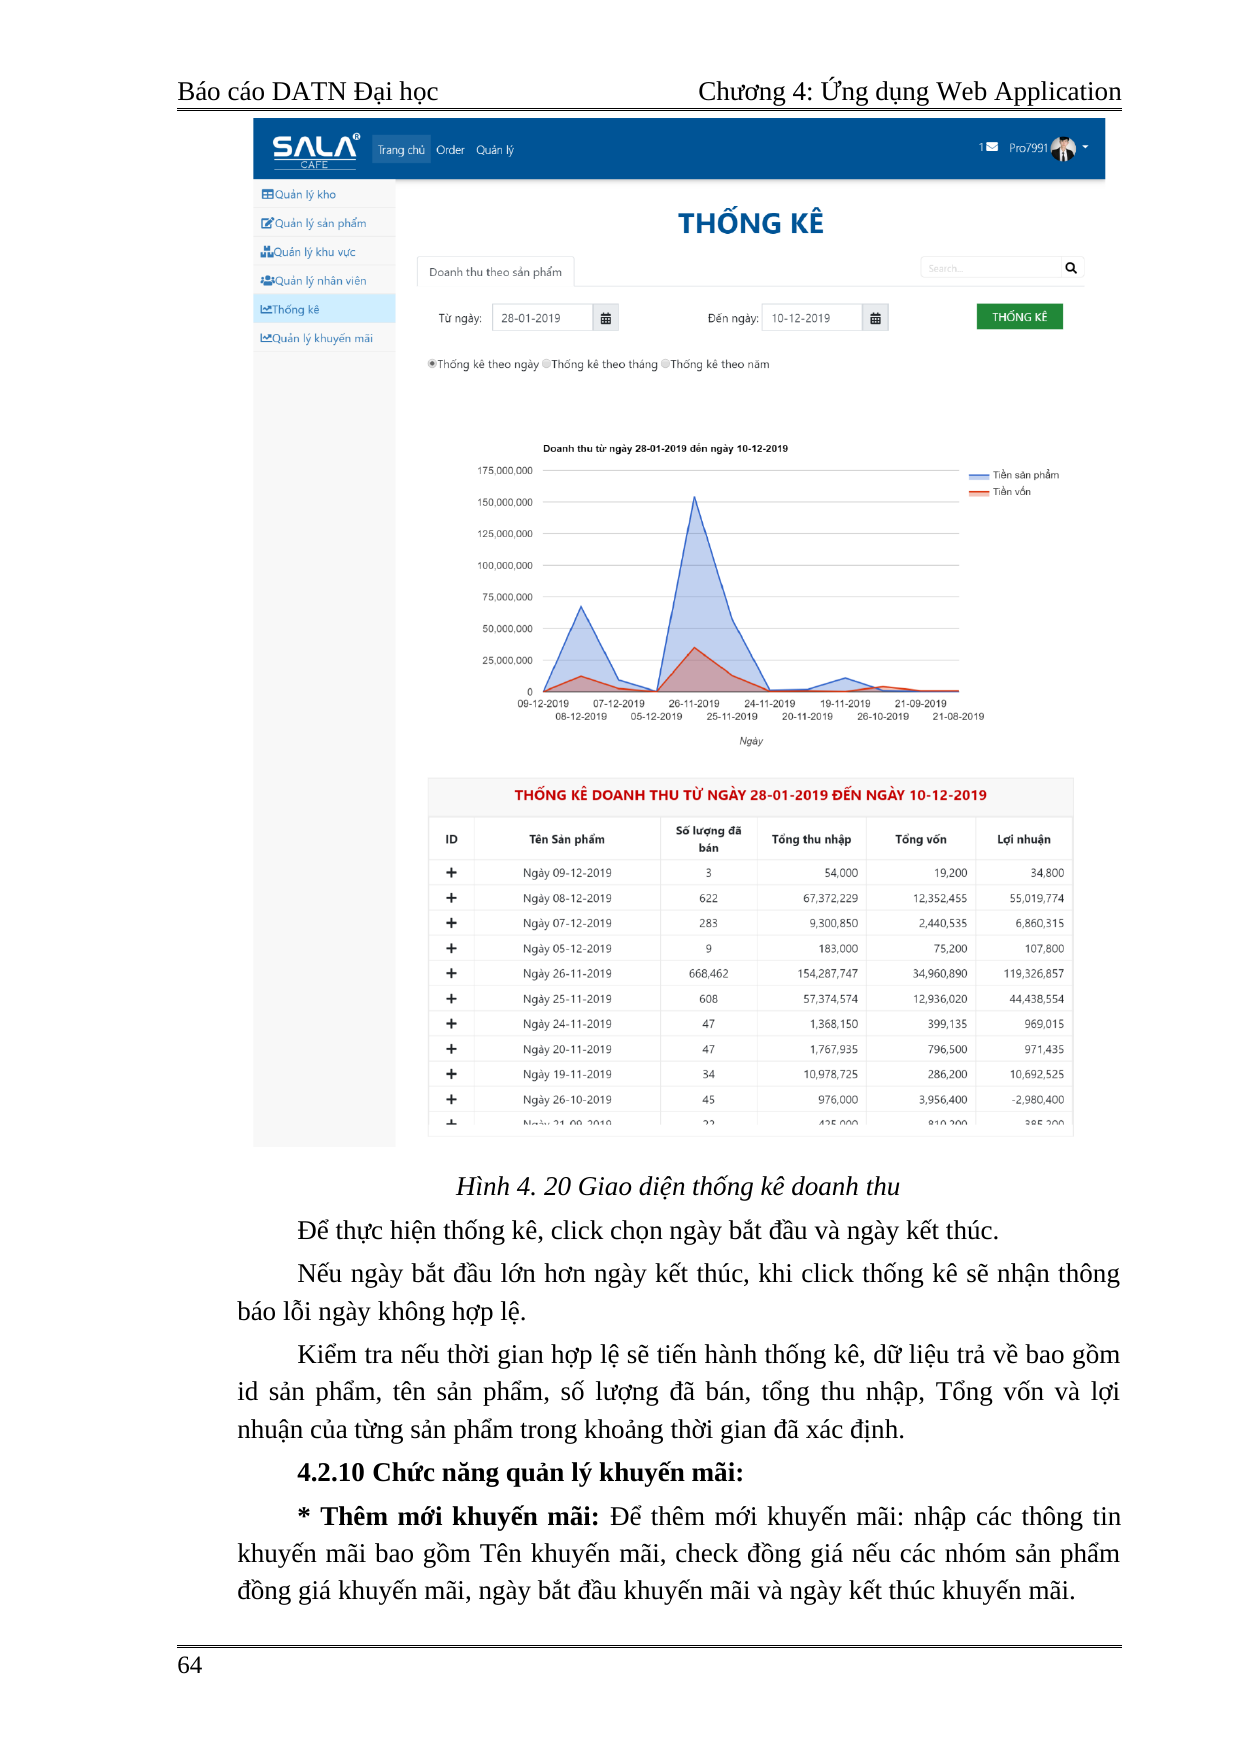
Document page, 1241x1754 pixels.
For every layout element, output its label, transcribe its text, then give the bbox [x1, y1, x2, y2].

text Nếu ngày bắt đầu lớn hơn ngày kết thúc, khi click thống kê sẽ nhận thông báo lỗi ngày không hợp lệ. [237, 1257, 1122, 1326]
text * Thêm mới khuyến mãi: Để thêm mới khuyến mãi: nhập các thông tin khuyến mãi bao gồm Tên khuyến mãi, check đồng giá nếu các nhóm sản phẩm đồng giá khuyến mãi, ngày bắt đầu khuyến mãi và ngày kết thúc khuyến mãi. [237, 1500, 1122, 1606]
text Hình 4. 20 Giao diện thống kê doanh thu [237, 1170, 1122, 1201]
text Kiểm tra nếu thời gian hợp lệ sẽ tiến hành thống kê, dữ liệu trả về bao gồm id sản phẩm, tên sản phẩm, số lượng đã bán, tổng thu nhập, Tổng vốn và lợi nhuận của từng sản phẩm trong khoảng thời gian đã xác định. [237, 1338, 1122, 1444]
text Để thực hiện thống kê, click chọn ngày bắt đầu và ngày kết thúc. [237, 1214, 1122, 1245]
picture [253, 118, 1106, 1158]
list Chức năng quản lý khuyến mãi: [297, 1456, 1122, 1487]
